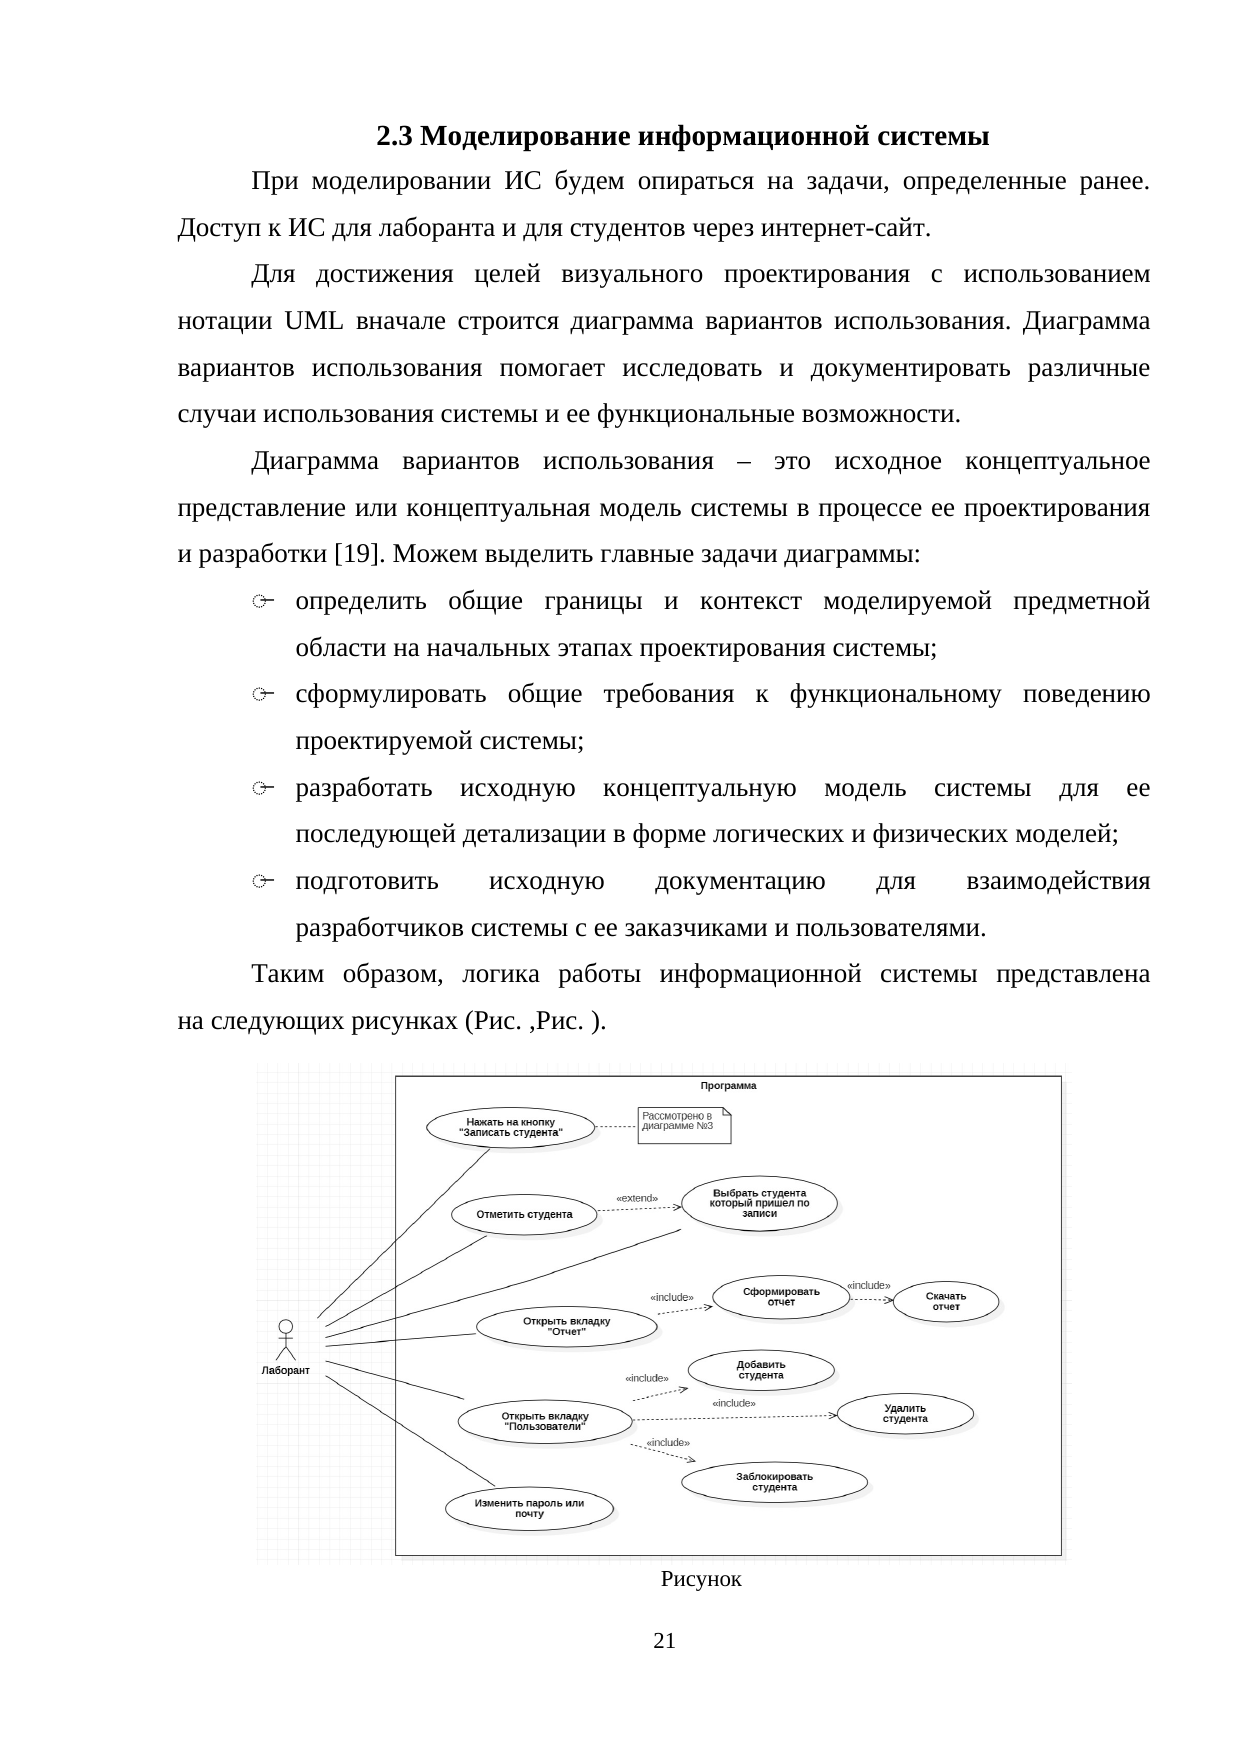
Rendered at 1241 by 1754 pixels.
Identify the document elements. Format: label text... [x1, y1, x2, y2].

list подготовить исходную документацию для взаимодействия разработчиков системы с ее заказчиками и пользователями. [251, 864, 1152, 942]
text Для достижения целей визуального проектирования с использованием нотации UML вначале строится диаграмма вариантов использования. Диаграмма вариантов использования помогает исследовать и документировать различные случаи использования системы и ее функциональные возможности. [177, 257, 1152, 429]
list определить общие границы и контекст моделируемой предметной области на начальных этапах проектирования системы; [251, 584, 1152, 662]
list Моделирование информационной системы [215, 118, 1152, 152]
list разработать исходную концептуальную модель системы для ее последующей детализации в форме логических и физических моделей; [251, 771, 1152, 849]
list сформулировать общие требования к функциональному поведению проектируемой системы; [251, 677, 1152, 755]
text Рисунок [177, 1565, 1152, 1591]
text Диаграмма вариантов использования – это исходное концептуальное представление или концептуальная модель системы в процессе ее проектирования и разработки [19]. Можем выделить главные задачи диаграммы: [177, 444, 1152, 569]
text При моделировании ИС будем опираться на задачи, определенные ранее. Доступ к ИС для лаборанта и для студентов через интернет-сайт. [177, 164, 1152, 242]
picture [256, 1063, 1072, 1565]
text Таким образом, логика работы информационной системы представлена на следующих рисунках (Рис. 8,Рис. 9). [177, 957, 1152, 1035]
